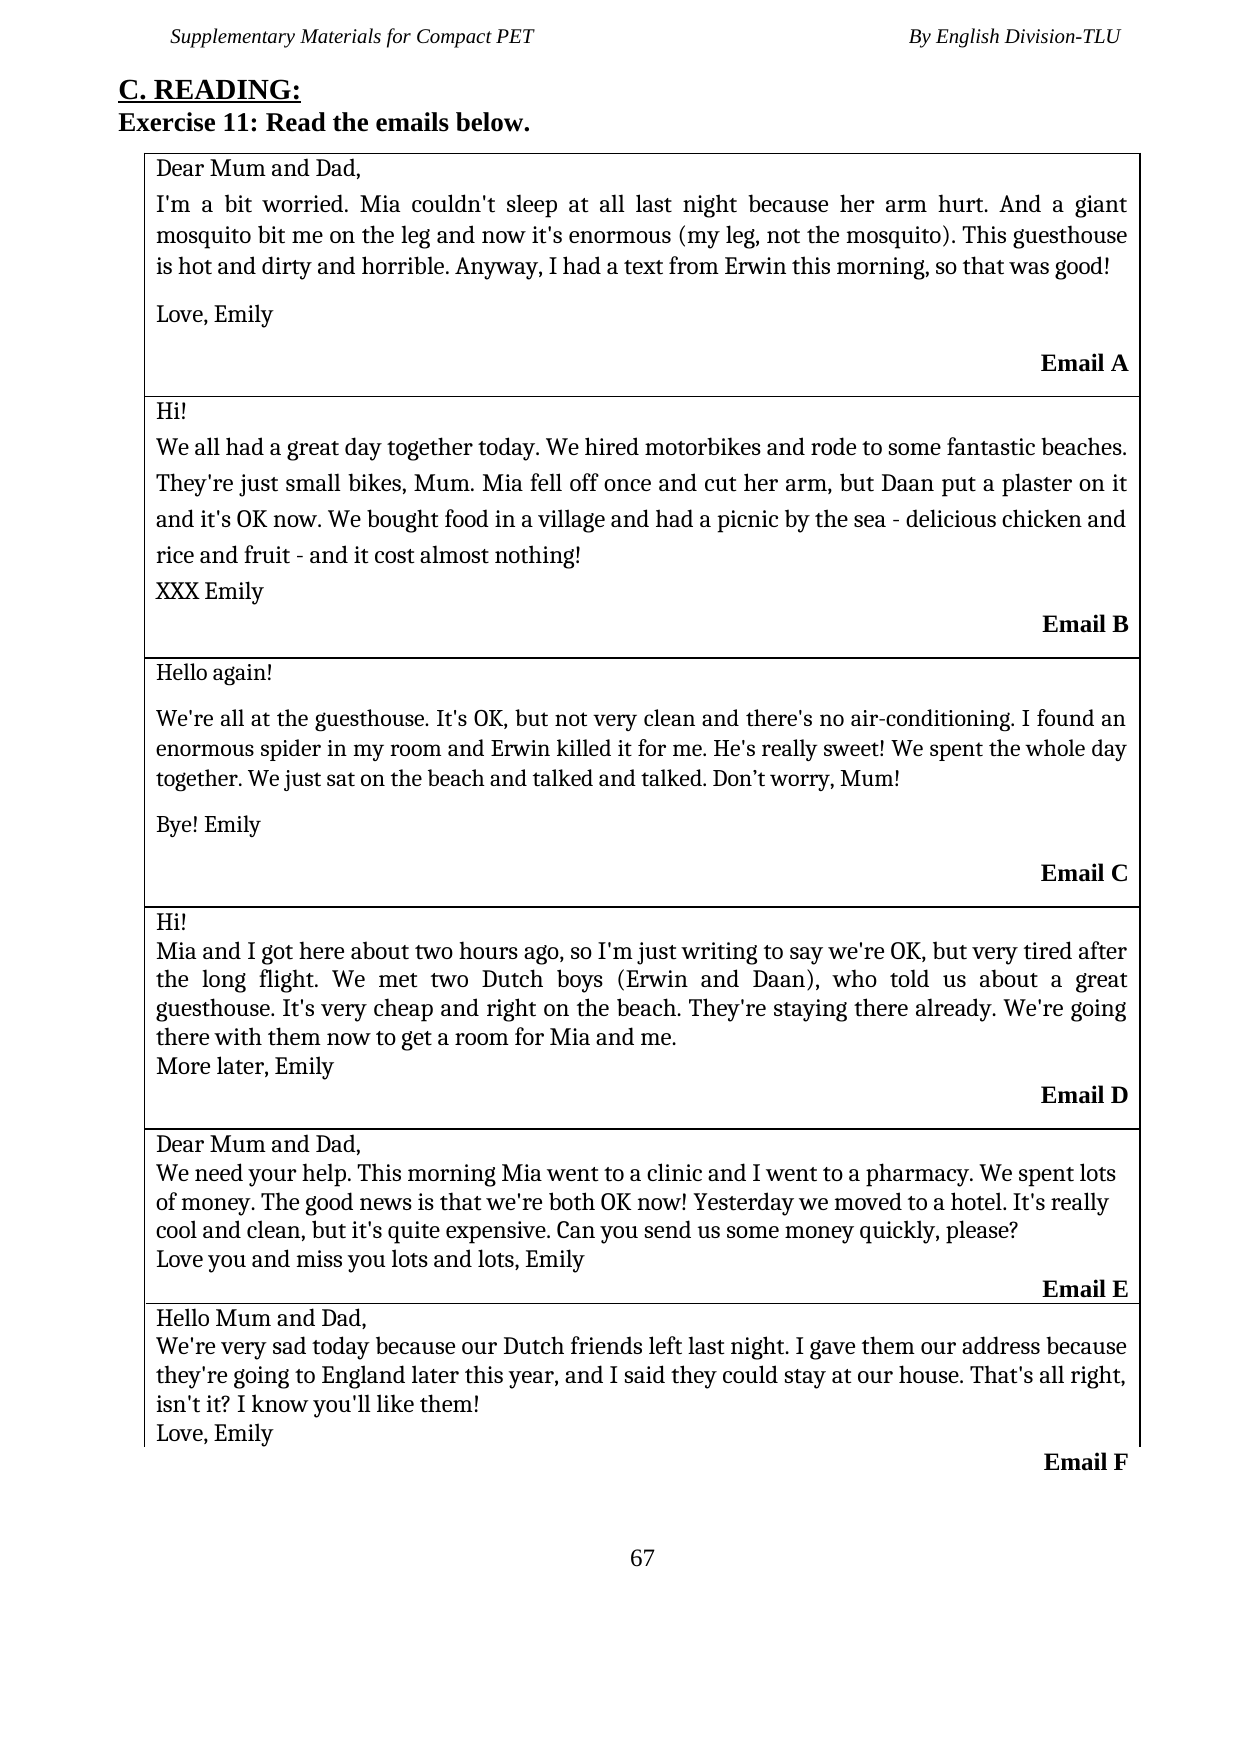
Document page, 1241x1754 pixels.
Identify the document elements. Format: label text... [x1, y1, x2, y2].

table_cell Email F [145, 1447, 1140, 1495]
table_cell Email C [145, 858, 1139, 906]
table_header Dear Mum and Dad, I'm a bit worried. Mia couldn't sleep at all last night because her arm hurt. And a giant mosquito bit me on the leg and now it's enormous (my leg, not the mosquito). This guesthouse is hot and dirty and horrible. Anyway, I had a text from Erwin this morning, so that was good! Love, Emily [145, 154, 1139, 348]
table_cell Hello again! We're all at the guesthouse. It's OK, but not very clean and there's no air-conditioning. I found an enormous spider in my room and Erwin killed it for me. He's really sweet! We spent the whole day together. We just sat on the beach and talked and talked. Don’t worry, Mum! Bye! Emily [145, 659, 1139, 858]
table_cell Hello Mum and Dad, We're very sad today because our Dutch friends left last night. I gave them our address because they're going to England later this year, and I said they could stay at our house. That's all right, isn't it? I know you'll like them! Love, Emily [145, 1304, 1139, 1447]
text C. READING: [118, 72, 1166, 106]
table_cell Email B [145, 609, 1139, 657]
table_cell Email D [145, 1080, 1139, 1128]
table_cell Hi! Mia and I got here about two hours ago, so I'm just writing to say we're OK, but very tired after the long flight. We met two Dutch boys (Erwin and Daan), who told us about a great guesthouse. It's very cheap and right on the beach. They're staying there already. We're going there with them now to get a room for Mia and me. More later, Emily [145, 908, 1139, 1080]
table_cell 67 [145, 1495, 1140, 1591]
text Exercise 11: Read the emails below. [118, 106, 1166, 137]
table_cell Email A [145, 348, 1139, 396]
table_cell Hi! We all had a great day together today. We hired motorbikes and rode to some fantastic beaches. They're just small bikes, Mum. Mia fell off once and cut her arm, but Daan put a plaster on it and it's OK now. We bought food in a village and had a picnic by the sea - delicious chicken and rice and fruit - and it cost almost nothing! XXX Emily [145, 397, 1139, 609]
table_cell Email E [145, 1274, 1139, 1302]
table_cell Dear Mum and Dad, We need your help. This morning Mia went to a clinic and I went to a pharmacy. We spent lots of money. The good news is that we're both OK now! Yesterday we moved to a hotel. It's really cool and clean, but it's quite expensive. Can you send us some money quickly, please? Love you and miss you lots and lots, Emily [145, 1130, 1139, 1274]
